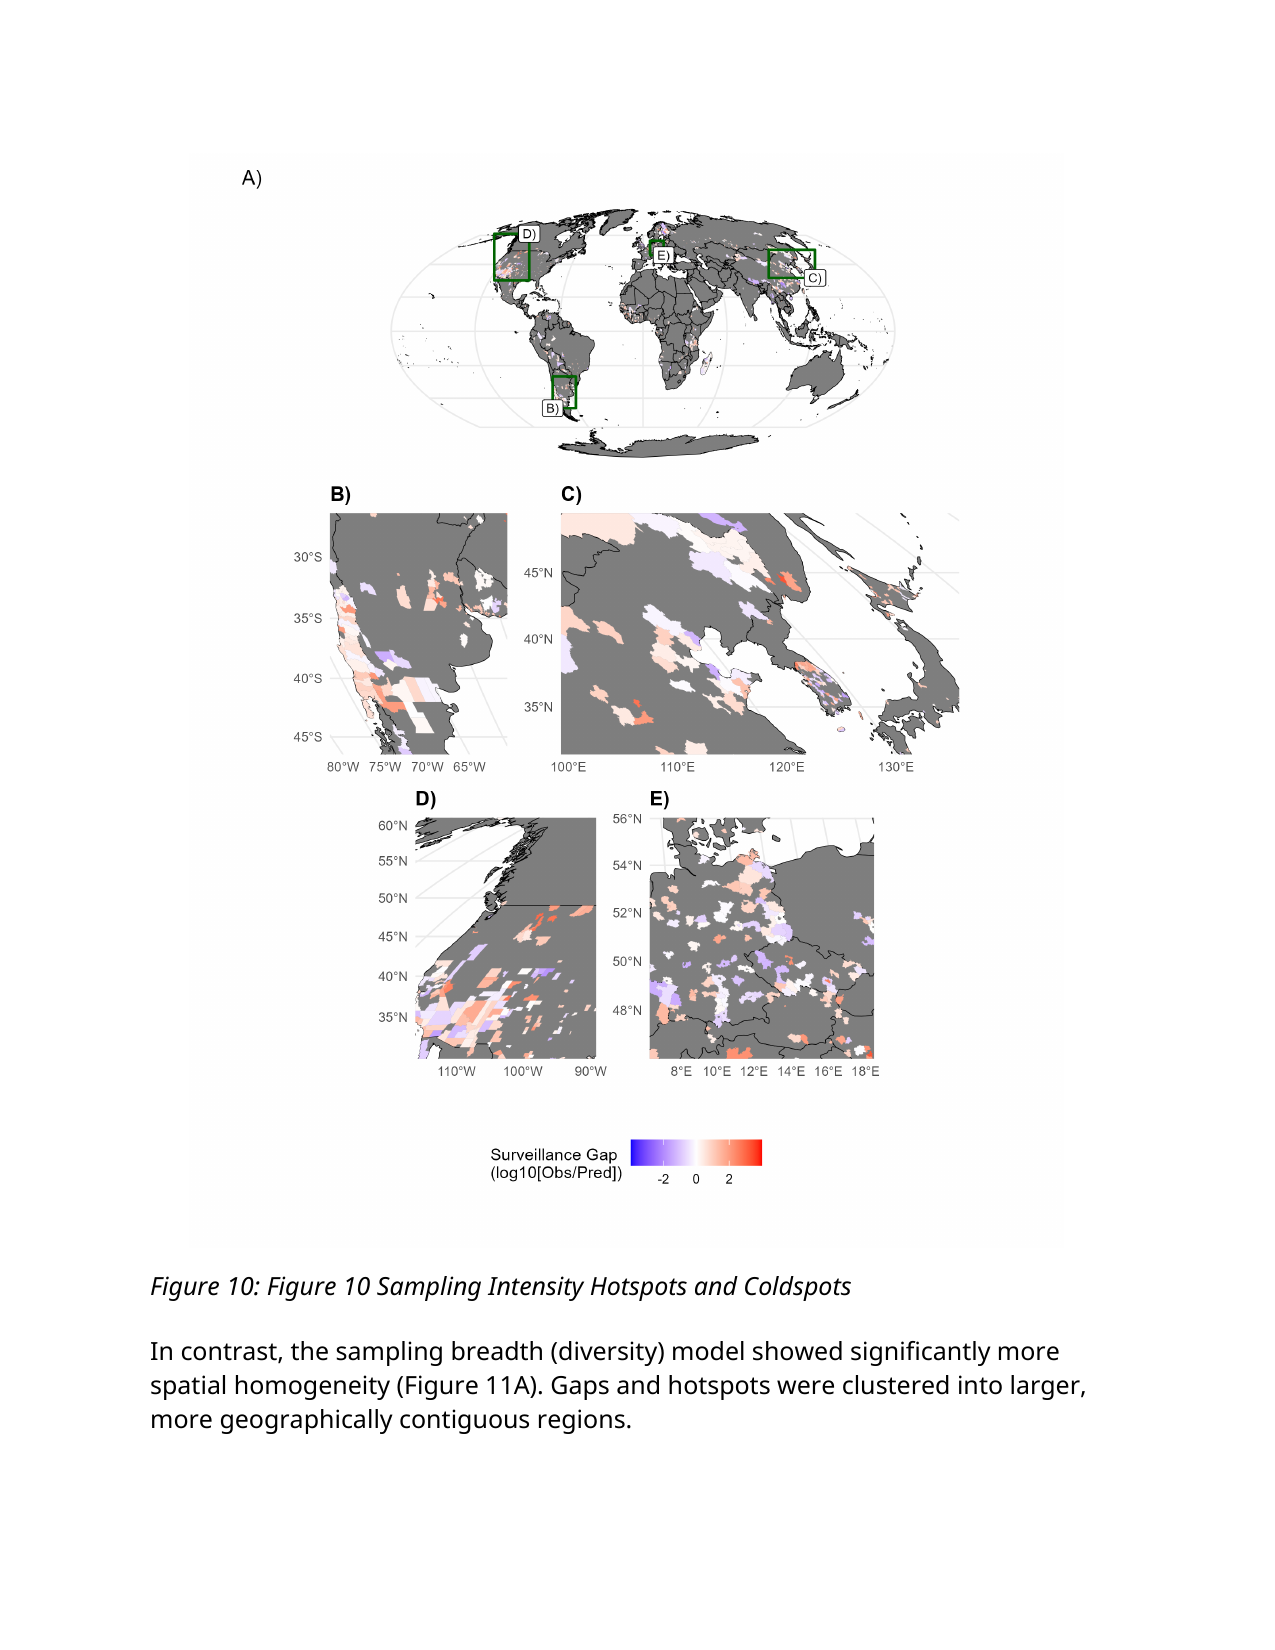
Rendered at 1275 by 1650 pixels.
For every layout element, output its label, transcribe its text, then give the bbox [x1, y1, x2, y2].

picture [188, 153, 1064, 1248]
table_header Figure 10: Figure 10 Sampling Intensity Hotspots and Coldspots [139, 150, 1114, 1315]
text In contrast, the sampling breadth (diversity) model showed significantly more spatial homogeneity (Figure 11A). Gaps and hotspots were clustered into larger, more geographically contiguous regions. [150, 1334, 1125, 1436]
